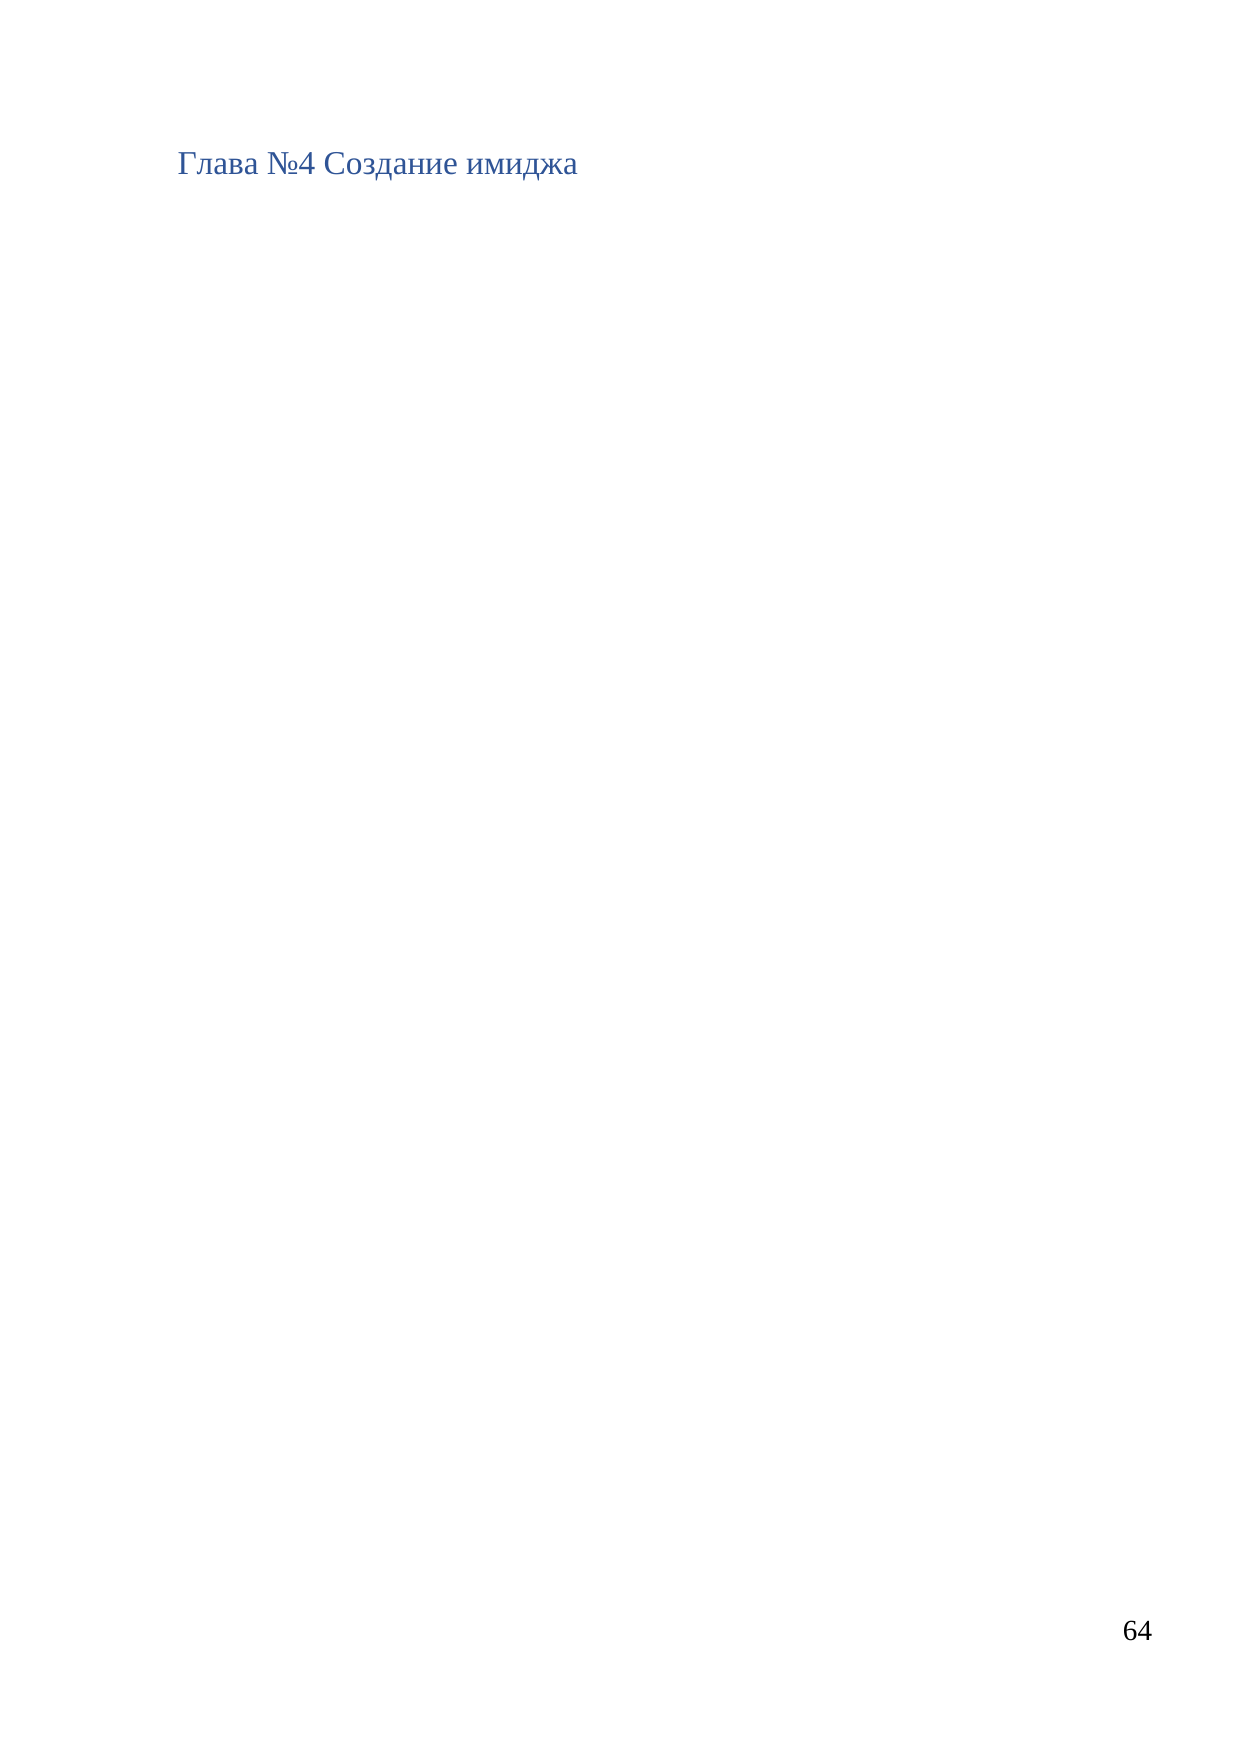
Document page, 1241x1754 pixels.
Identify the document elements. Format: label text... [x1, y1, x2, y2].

subtitle Глава №4 Создание имиджа [177, 143, 1152, 181]
